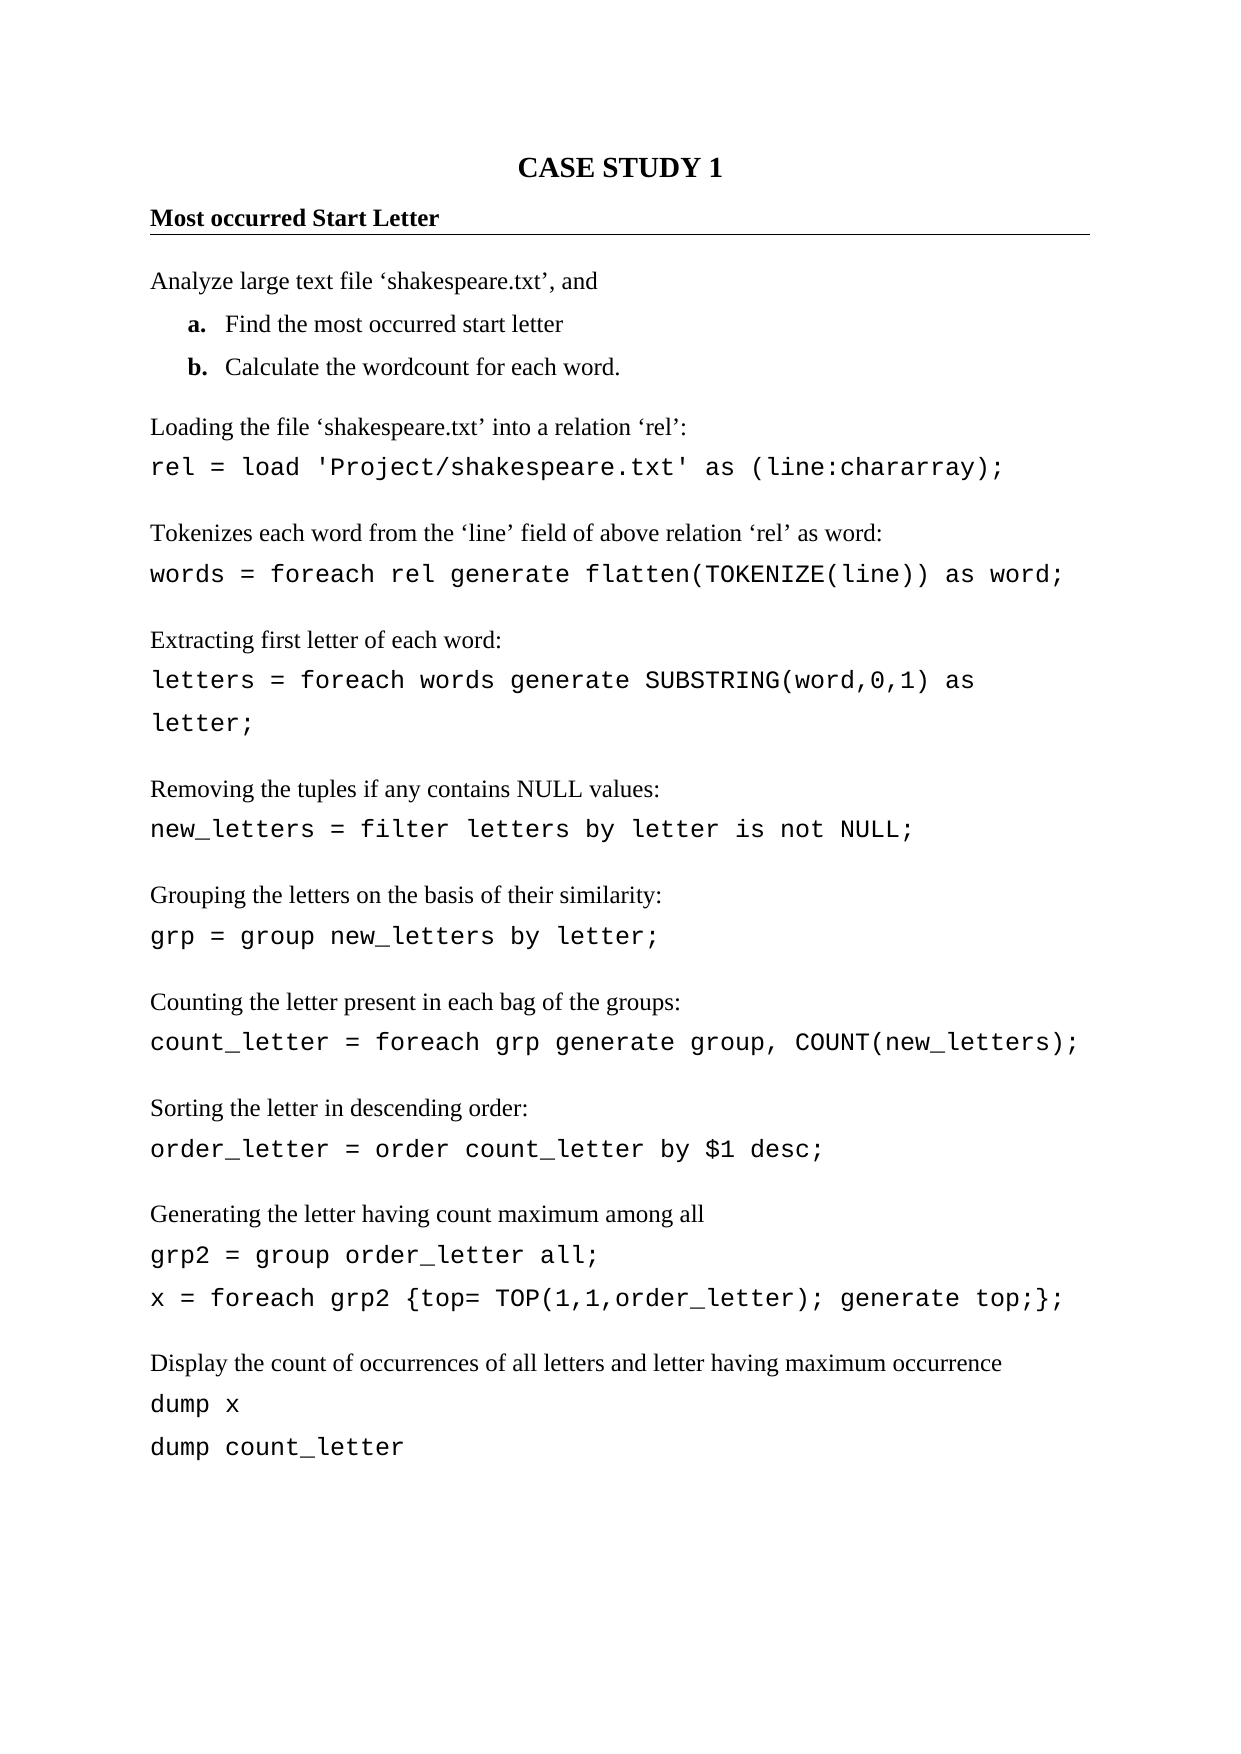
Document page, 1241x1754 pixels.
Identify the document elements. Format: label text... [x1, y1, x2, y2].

text Removing the tuples if any contains NULL values: [150, 774, 1090, 802]
text new_letters = filter letters by letter is not NULL; [150, 817, 1090, 845]
list Calculate the wordcount for each word. [187, 352, 1090, 381]
list Find the most occurred start letter [187, 309, 1090, 338]
text Extracting first letter of each word: [150, 625, 1090, 653]
text count_letter = foreach grp generate group, COUNT(new_letters); [150, 1030, 1090, 1058]
text grp2 = group order_letter all; [150, 1243, 1090, 1271]
text Display the count of occurrences of all letters and letter having maximum occurrence [150, 1348, 1090, 1377]
text dump x [150, 1392, 1090, 1420]
text grp = group new_letters by letter; [150, 923, 1090, 952]
text Counting the letter present in each bag of the groups: [150, 987, 1090, 1015]
text CASE STUDY 1 [150, 150, 1090, 183]
text Analyze large text file ‘shakespeare.txt’, and [150, 266, 1090, 294]
text Most occurred Start Letter [150, 203, 1090, 234]
text order_letter = order count_letter by $1 desc; [150, 1136, 1090, 1164]
text rel = load 'Project/shakespeare.txt' as (line:chararray); [150, 455, 1090, 483]
text Tokenizes each word from the ‘line’ field of above relation ‘rel’ as word: [150, 518, 1090, 547]
text Sorting the letter in descending order: [150, 1093, 1090, 1122]
text dump count_letter [150, 1434, 1090, 1462]
text words = foreach rel generate flatten(TOKENIZE(line)) as word; [150, 561, 1090, 590]
text Grouping the letters on the basis of their similarity: [150, 880, 1090, 909]
text Generating the letter having count maximum among all [150, 1199, 1090, 1228]
text Loading the file ‘shakespeare.txt’ into a relation ‘rel’: [150, 412, 1090, 441]
text letters = foreach words generate SUBSTRING(word,0,1) as letter; [150, 668, 1090, 739]
text x = foreach grp2 {top= TOP(1,1,order_letter); generate top;}; [150, 1285, 1090, 1313]
